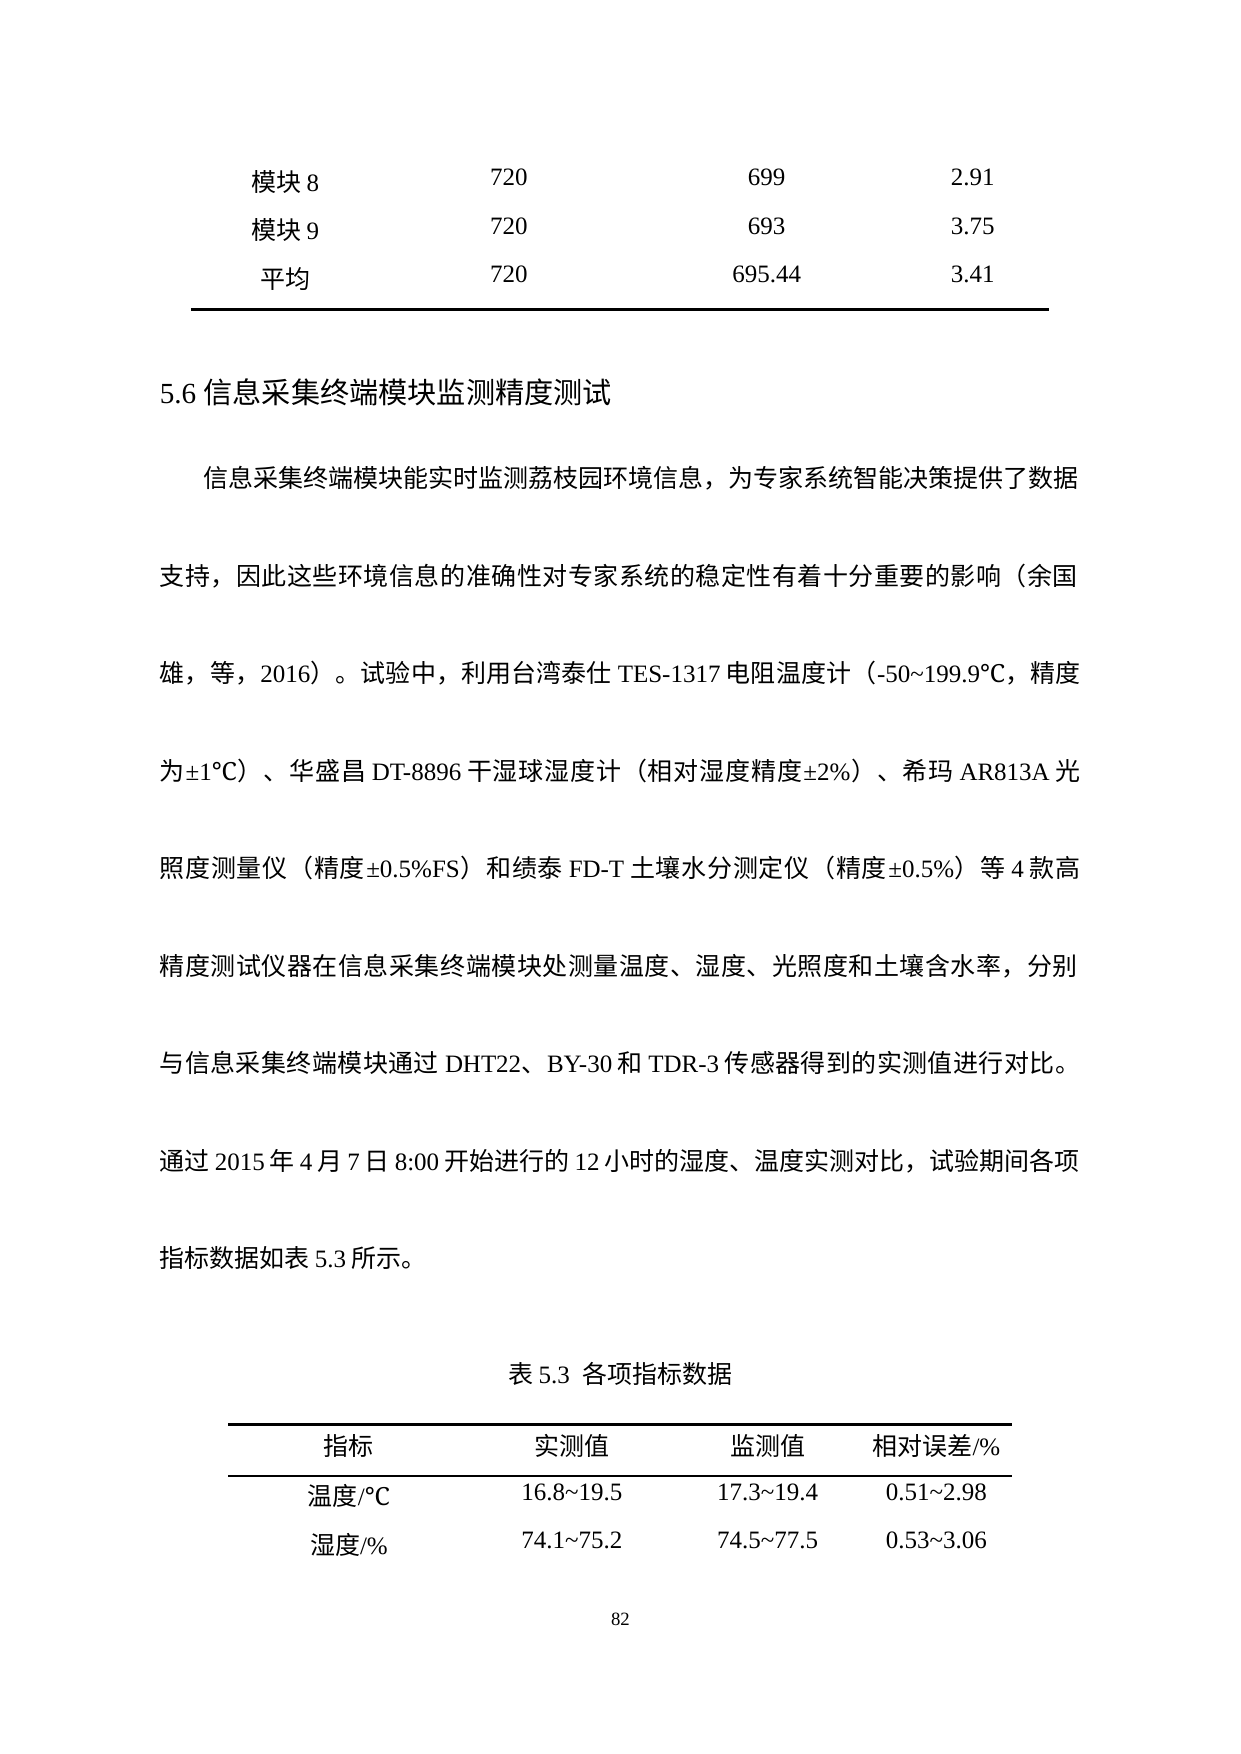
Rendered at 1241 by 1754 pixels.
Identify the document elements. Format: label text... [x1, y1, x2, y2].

table_cell 720 [380, 260, 637, 308]
table_cell 3.41 [895, 260, 1049, 308]
table_cell 74.5~77.5 [675, 1525, 860, 1574]
text 信息采集终端模块能实时监测荔枝园环境信息，为专家系统智能决策提供了数据支持，因此这些环境信息的准确性对专家系统的稳定性有着十分重要的影响（余国雄，等，2016）。试验中，利用台湾泰仕TES-1317电阻温度计（-50~199.9℃，精度为±1℃）、华盛昌DT-8896干湿球湿度计（相对湿度精度±2%）、希玛AR813A光照度测量仪（精度±0.5%FS）和绩泰FD-T土壤水分测定仪（精度±0.5%）等4款高精度测试仪器在信息采集终端模块处测量温度、湿度、光照度和土壤含水率，分别与信息采集终端模块通过DHT22、BY-30和TDR-3传感器得到的实测值进行对比。通过2015年4月7日8:00开始进行的12小时的湿度、温度实测对比，试验期间各项指标数据如表5.3所示。 [159, 444, 1081, 1289]
table_cell 693 [637, 211, 895, 259]
table_header 指标 [228, 1426, 469, 1475]
table_cell 平均 [191, 260, 379, 308]
table_cell 模块9 [191, 211, 379, 259]
table_header 实测值 [469, 1426, 674, 1475]
table_cell 湿度/% [228, 1525, 469, 1574]
table_cell 695.44 [637, 260, 895, 308]
table_cell 3.75 [895, 211, 1049, 259]
table_cell 699 [637, 162, 895, 211]
table_header 监测值 [675, 1426, 860, 1475]
subtitle 5.6 信息采集终端模块监测精度测试 [159, 358, 1081, 423]
table_cell 2.91 [895, 162, 1049, 211]
table_cell 17.3~19.4 [675, 1477, 860, 1525]
table_cell 74.1~75.2 [469, 1525, 674, 1574]
table_cell 16.8~19.5 [469, 1477, 674, 1525]
text 表5.3 各项指标数据 [159, 1340, 1081, 1405]
table_cell 温度/℃ [228, 1477, 469, 1525]
table_cell 0.51~2.98 [860, 1477, 1012, 1525]
table_cell 720 [380, 211, 637, 259]
table_cell 模块8 [191, 162, 379, 211]
table_header 相对误差/% [860, 1426, 1012, 1475]
table_cell 0.53~3.06 [860, 1525, 1012, 1574]
table_cell 720 [380, 162, 637, 211]
